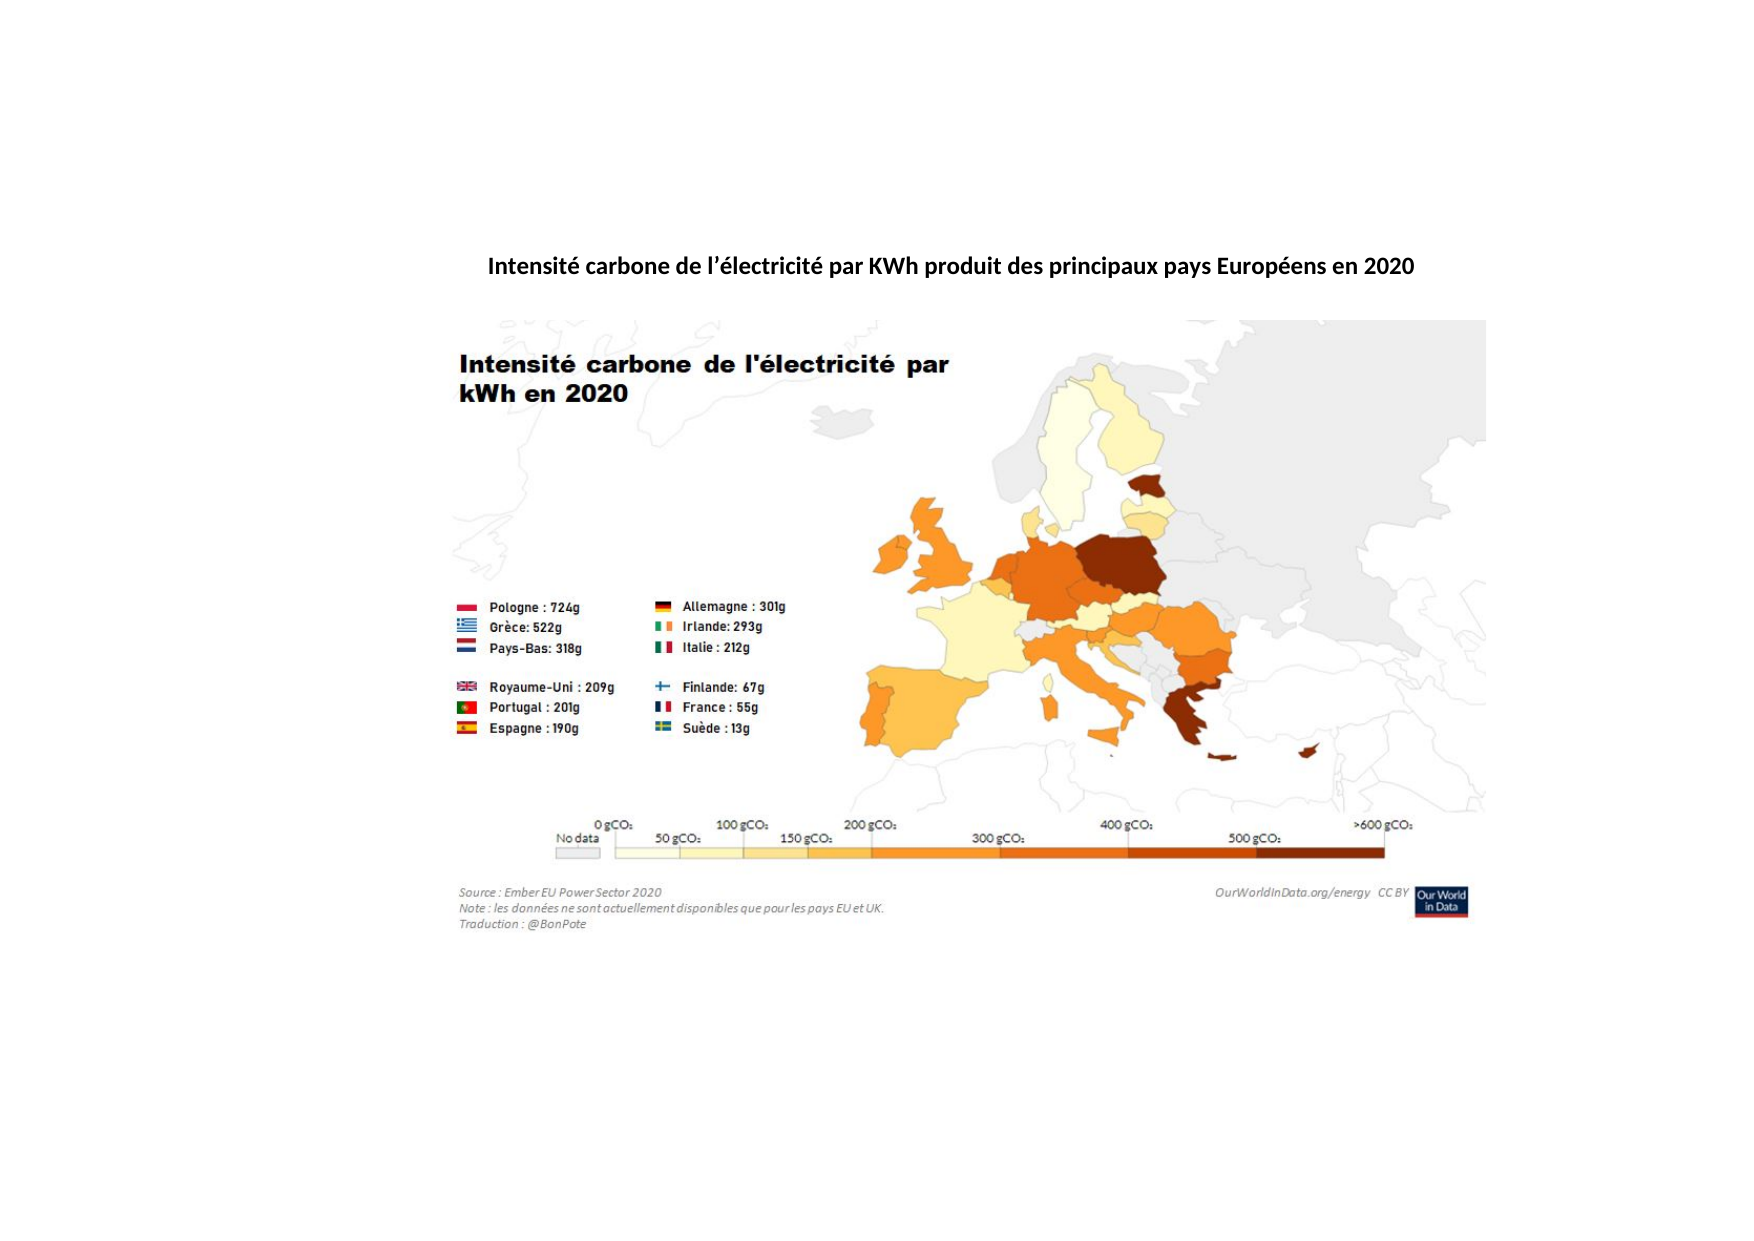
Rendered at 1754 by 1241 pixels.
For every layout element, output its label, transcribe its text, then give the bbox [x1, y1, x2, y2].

list Intensité carbone de l’électricité par KWh produit des principaux pays Européens en 2020 [224, 250, 1679, 281]
picture [416, 320, 1487, 945]
